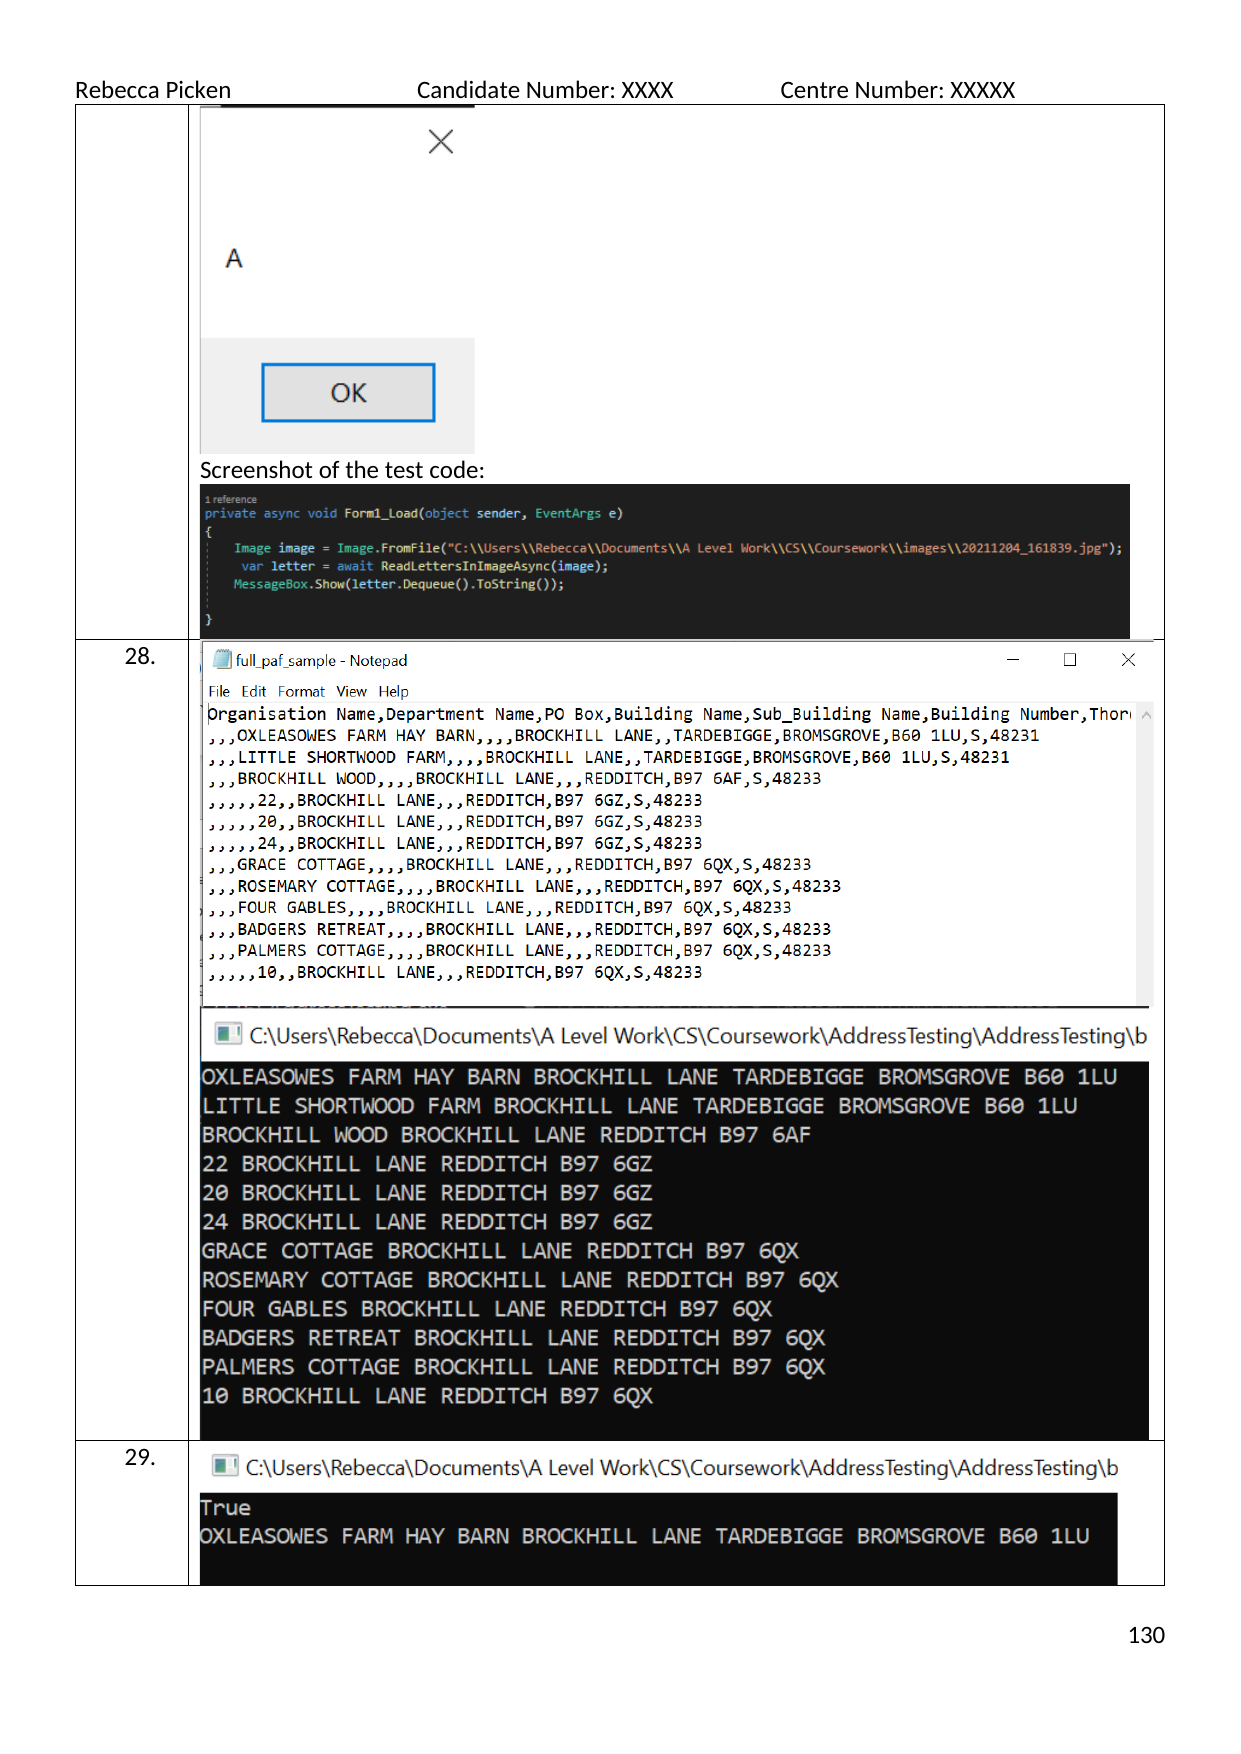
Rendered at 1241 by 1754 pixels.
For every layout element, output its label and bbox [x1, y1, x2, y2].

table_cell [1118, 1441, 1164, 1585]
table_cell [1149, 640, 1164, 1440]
picture [199, 484, 1154, 1586]
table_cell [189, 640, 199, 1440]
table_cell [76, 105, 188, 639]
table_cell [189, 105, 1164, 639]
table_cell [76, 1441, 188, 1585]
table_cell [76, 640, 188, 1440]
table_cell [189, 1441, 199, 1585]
picture [199, 105, 475, 454]
